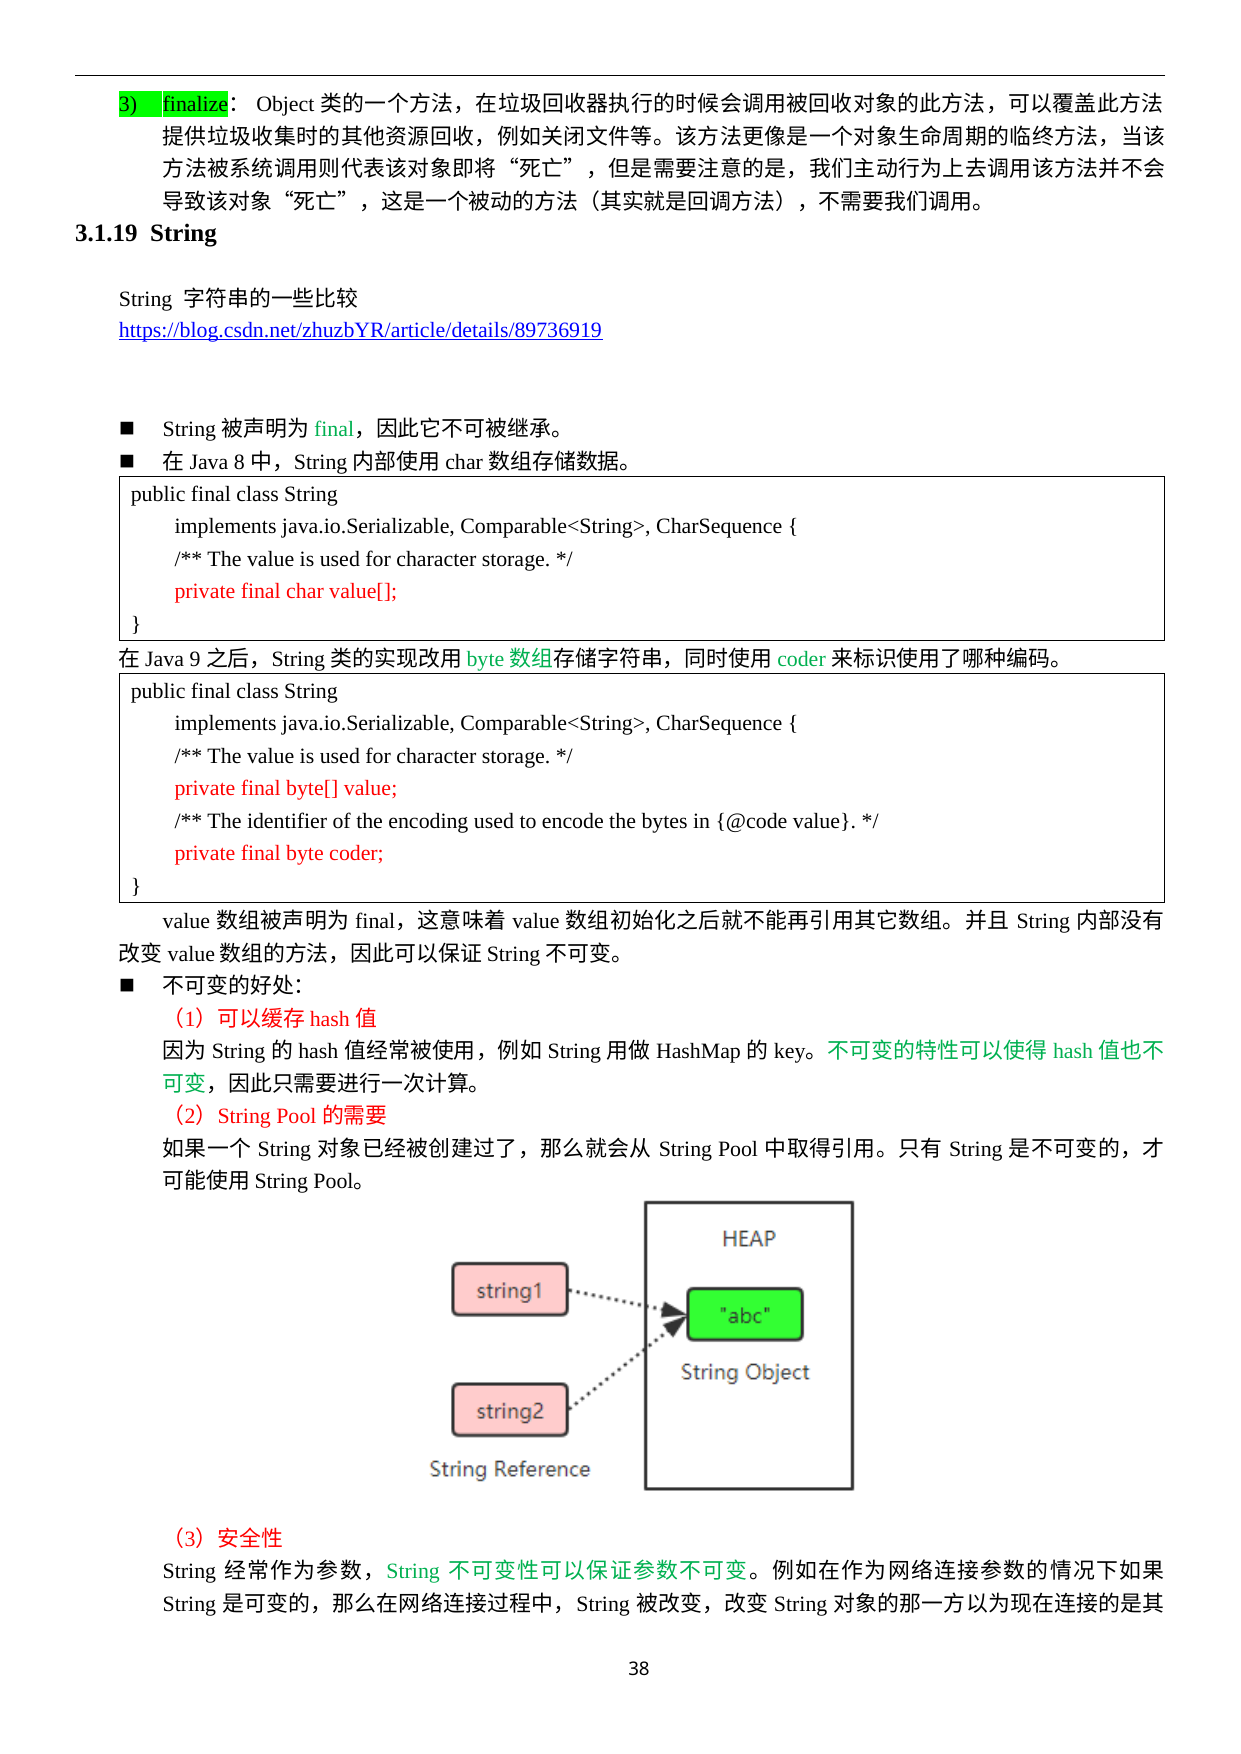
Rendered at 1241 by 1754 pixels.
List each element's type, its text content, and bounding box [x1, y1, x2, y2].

text https://blog.csdn.net/zhuzbYR/article/details/89736919 [75, 313, 1165, 346]
picture [425, 1195, 859, 1497]
list （3）安全性 [119, 1520, 1165, 1553]
list （2）String Pool 的需要 [119, 1098, 1165, 1130]
text String 字符串的一些比较 [75, 281, 1165, 313]
text （1）可以缓存 hash 值 [119, 1000, 1165, 1033]
text 因为 String 的 hash 值经常被使用，例如 String 用做 HashMap 的 key。不可变的特性可以使得 hash 值也不可变，因此只需要进行一次计算。 [162, 1033, 1165, 1098]
list 在Java 9 之后，String 类的实现改用 byte 数组存储字符串，同时使用 coder 来标识使用了哪种编码。 [119, 641, 1165, 673]
list 如果一个 String 对象已经被创建过了，那么就会从 String Pool 中取得引用。只有 String 是不可变的，才可能使用String Pool。 [162, 1130, 1165, 1195]
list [162, 1553, 1165, 1618]
list value 数组被声明为 final，这意味着 value 数组初始化之后就不能再引用其它数组。并且 String 内部没有改变 value数组的方法，因此可以保证 String 不可变。 [119, 903, 1165, 968]
list String 被声明为 final，因此它不可被继承。 [119, 411, 1165, 443]
list 不可变的好处： [119, 968, 1165, 1000]
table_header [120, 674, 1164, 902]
list finalize： Object 类的一个方法，在垃圾回收器执行的时候会调用被回收对象的此方法，可以覆盖此方法提供垃圾收集时的其他资源回收，例如关闭文件等。该方法更像是一个对象生命周期的临终方法，当该方法被系统调用则代表该对象即将“死亡”，但是需要注意的是，我们主动行为上去调用该方法并不会导致该对象“死亡”，这是一个被动的方法（其实就是回调方法），不需要我们调用。 [119, 86, 1165, 216]
subtitle String [75, 216, 1165, 248]
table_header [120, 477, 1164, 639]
list 在 Java 8 中，String 内部使用 char 数组存储数据。 [119, 443, 1165, 476]
